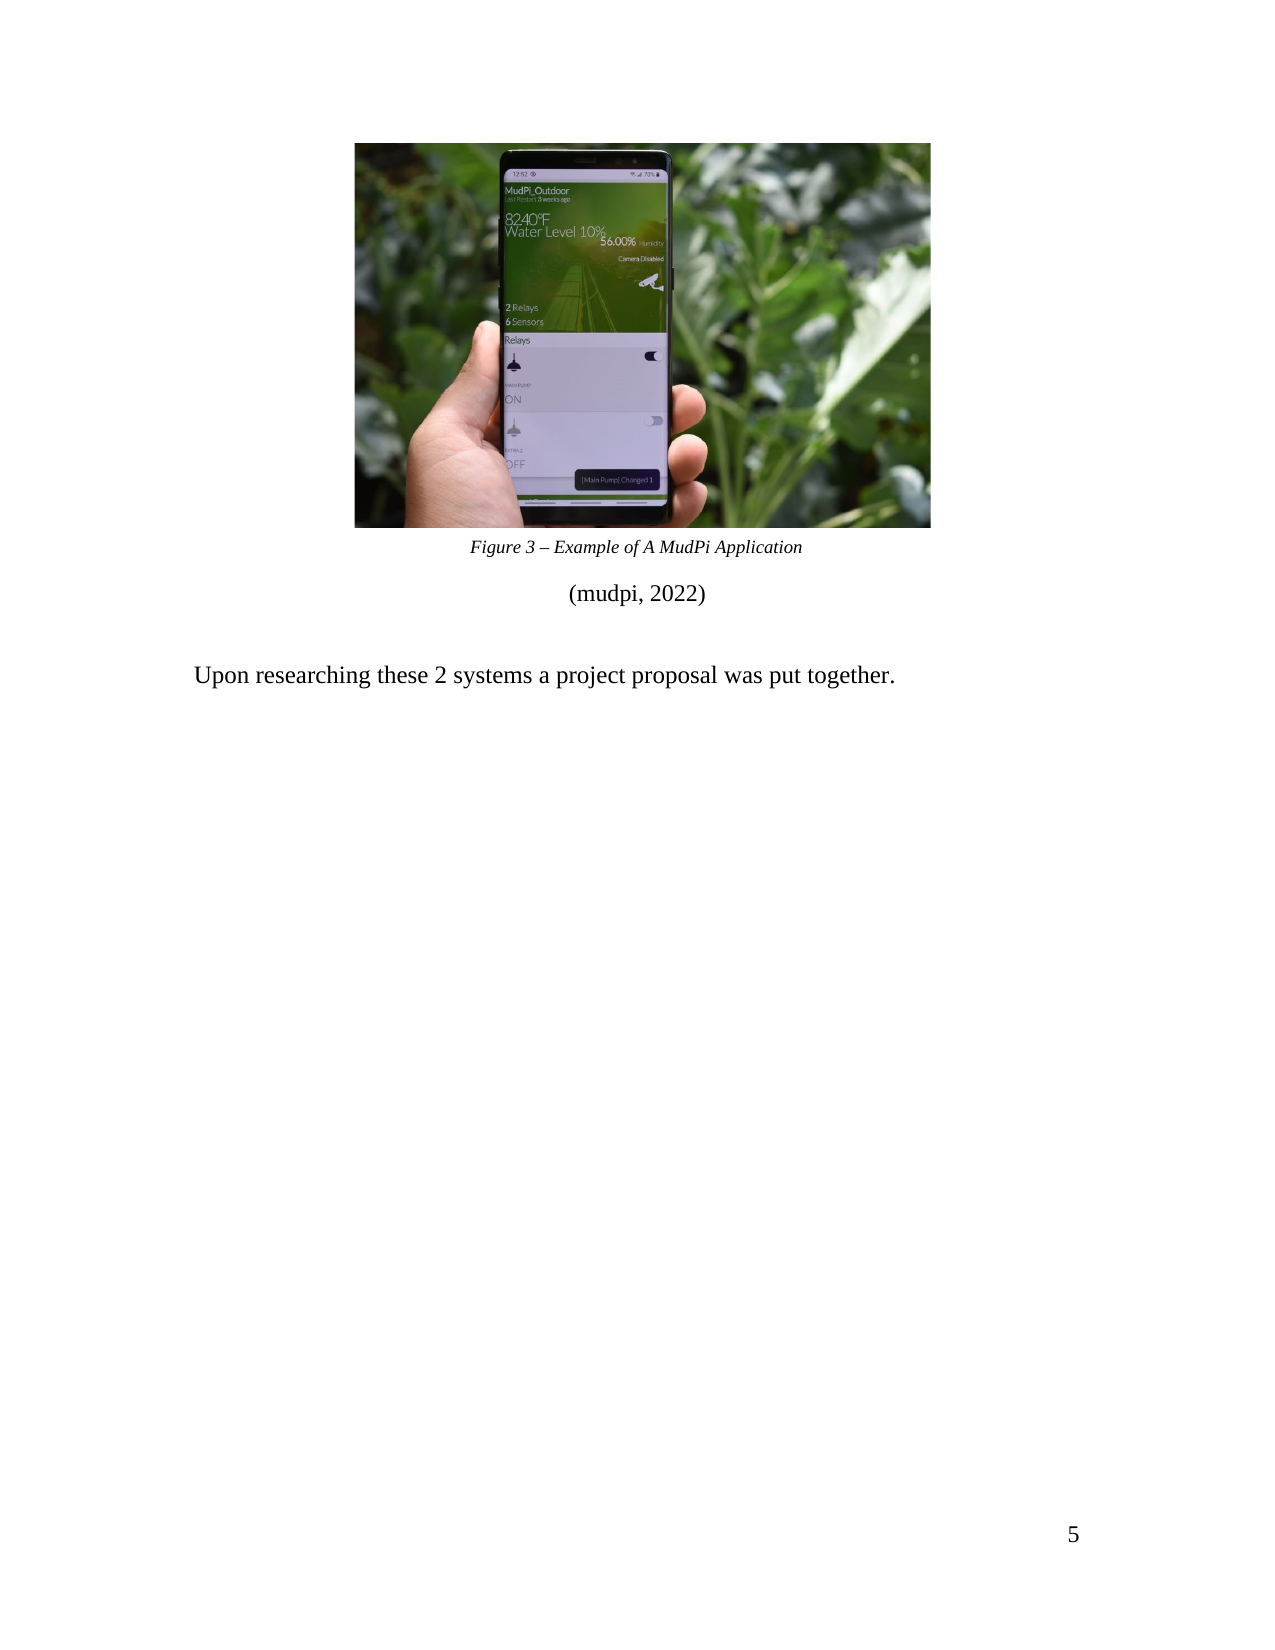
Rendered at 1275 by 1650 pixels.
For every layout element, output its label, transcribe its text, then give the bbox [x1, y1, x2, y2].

picture [354, 143, 931, 528]
text Figure 3 – Example of A MudPi Application [195, 536, 1079, 558]
text Upon researching these 2 systems a project proposal was put together. [194, 660, 1079, 688]
